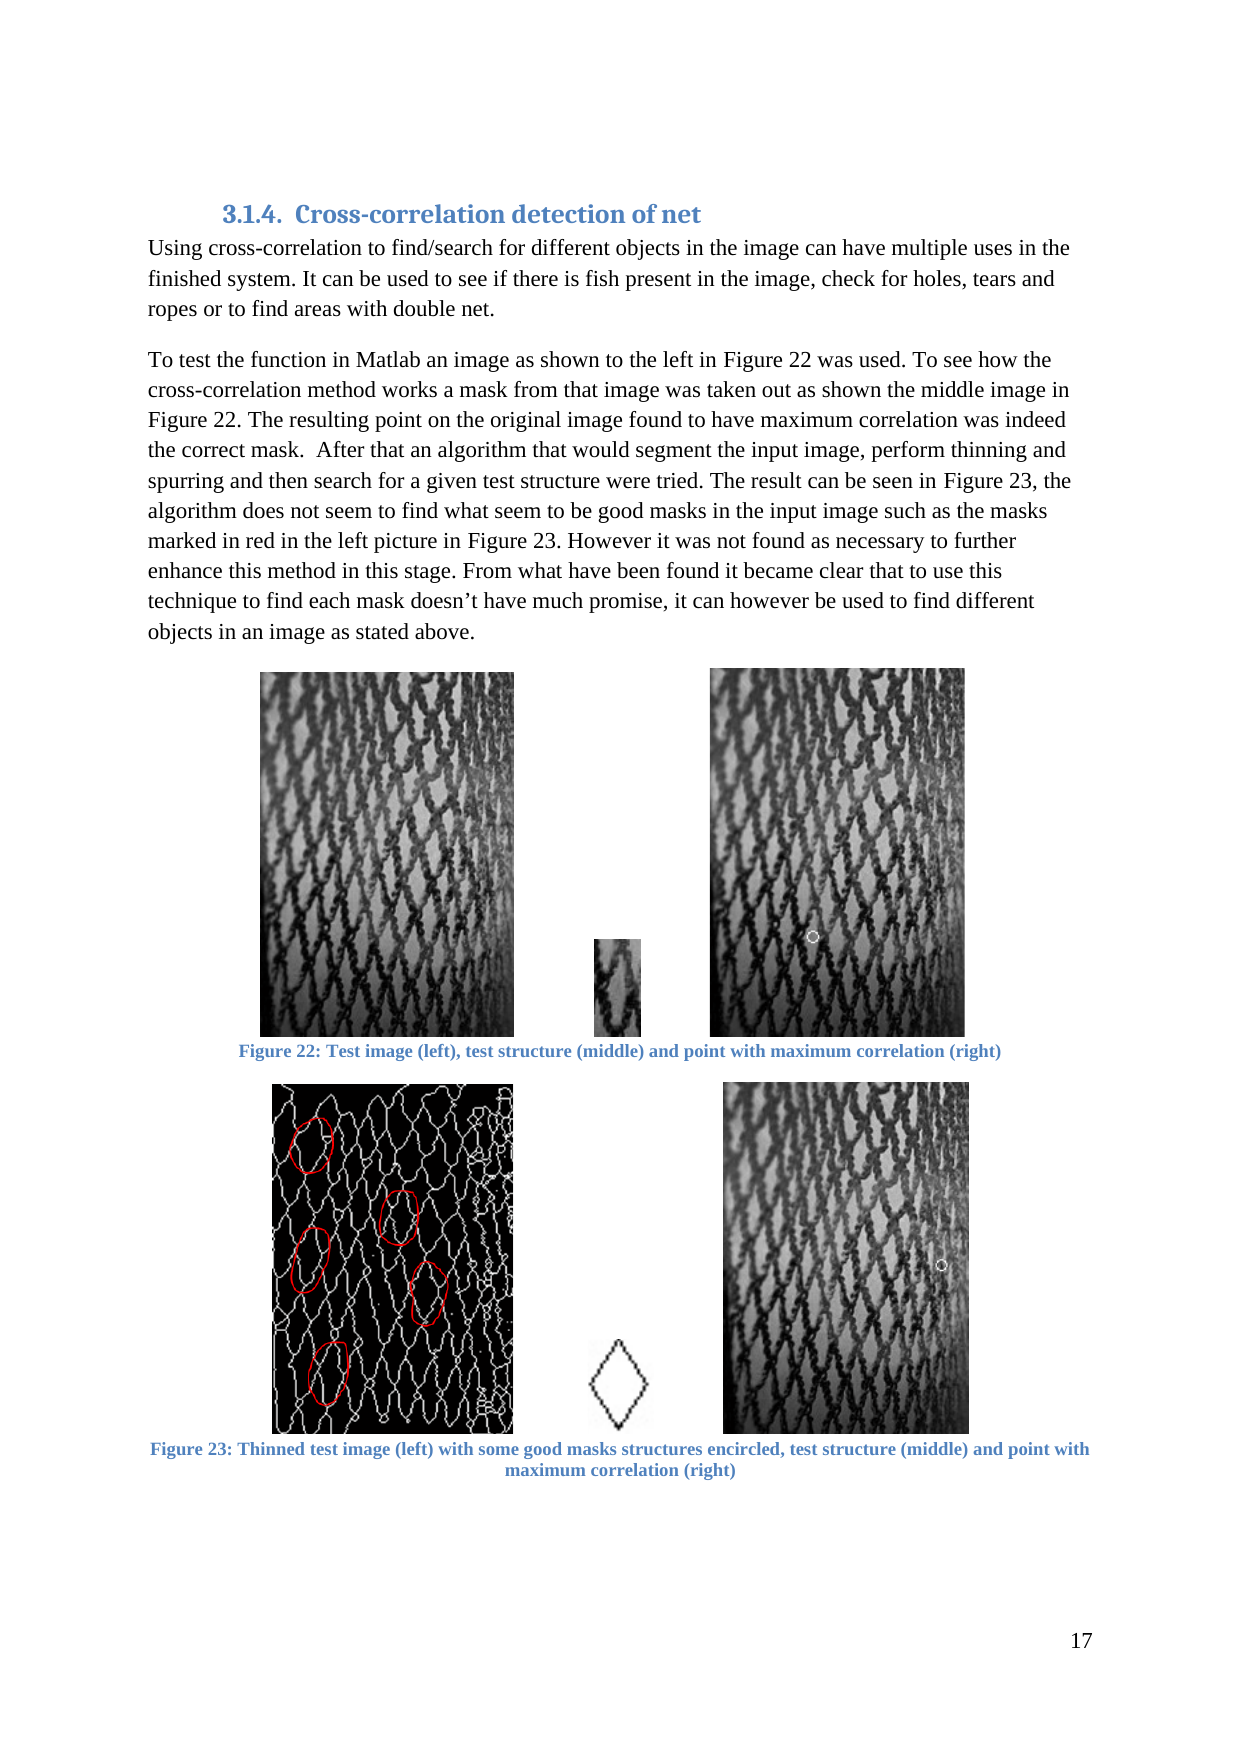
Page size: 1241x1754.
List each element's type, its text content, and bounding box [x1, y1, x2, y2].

text Figure 22: Test image (left), test structure (middle) and point with maximum correlation (right) [148, 1040, 1093, 1062]
picture [709, 668, 965, 1037]
text To test the function in Matlab an image as shown to the left in Figure 21 was used. To see how the cross-correlation method works a mask from that image was taken out as shown the middle image in Figure 21. The resulting point on the original image found to have maximum correlation was indeed the correct mask. After that an algorithm that would segment the input image, perform thinning and spurring and then search for a given test structure were tried. The result can be seen in Figure 22, the algorithm does not seem to find what seem to be good masks in the input image such as the masks marked in red in the left picture in Figure 22. However it was not found as necessary to further enhance this method in this stage. From what have been found it became clear that to use this technique to find each mask doesn’t have much promise, it can however be used to find different objects in an image as stated above. [148, 346, 1093, 644]
text Figure 23: Thinned test image (left) with some good masks structures encircled, test structure (middle) and point with maximum correlation (right) [148, 1437, 1093, 1481]
picture [594, 939, 641, 1037]
picture [260, 672, 514, 1037]
picture [723, 1082, 969, 1434]
subtitle Cross-correlation detection of net [223, 199, 1093, 230]
picture [587, 1339, 655, 1434]
picture [271, 1084, 514, 1434]
text Using cross-correlation to find/search for different objects in the image can have multiple uses in the finished system. It can be used to see if there is fish present in the image, check for holes, tears and ropes or to find areas with double net. [148, 234, 1093, 321]
